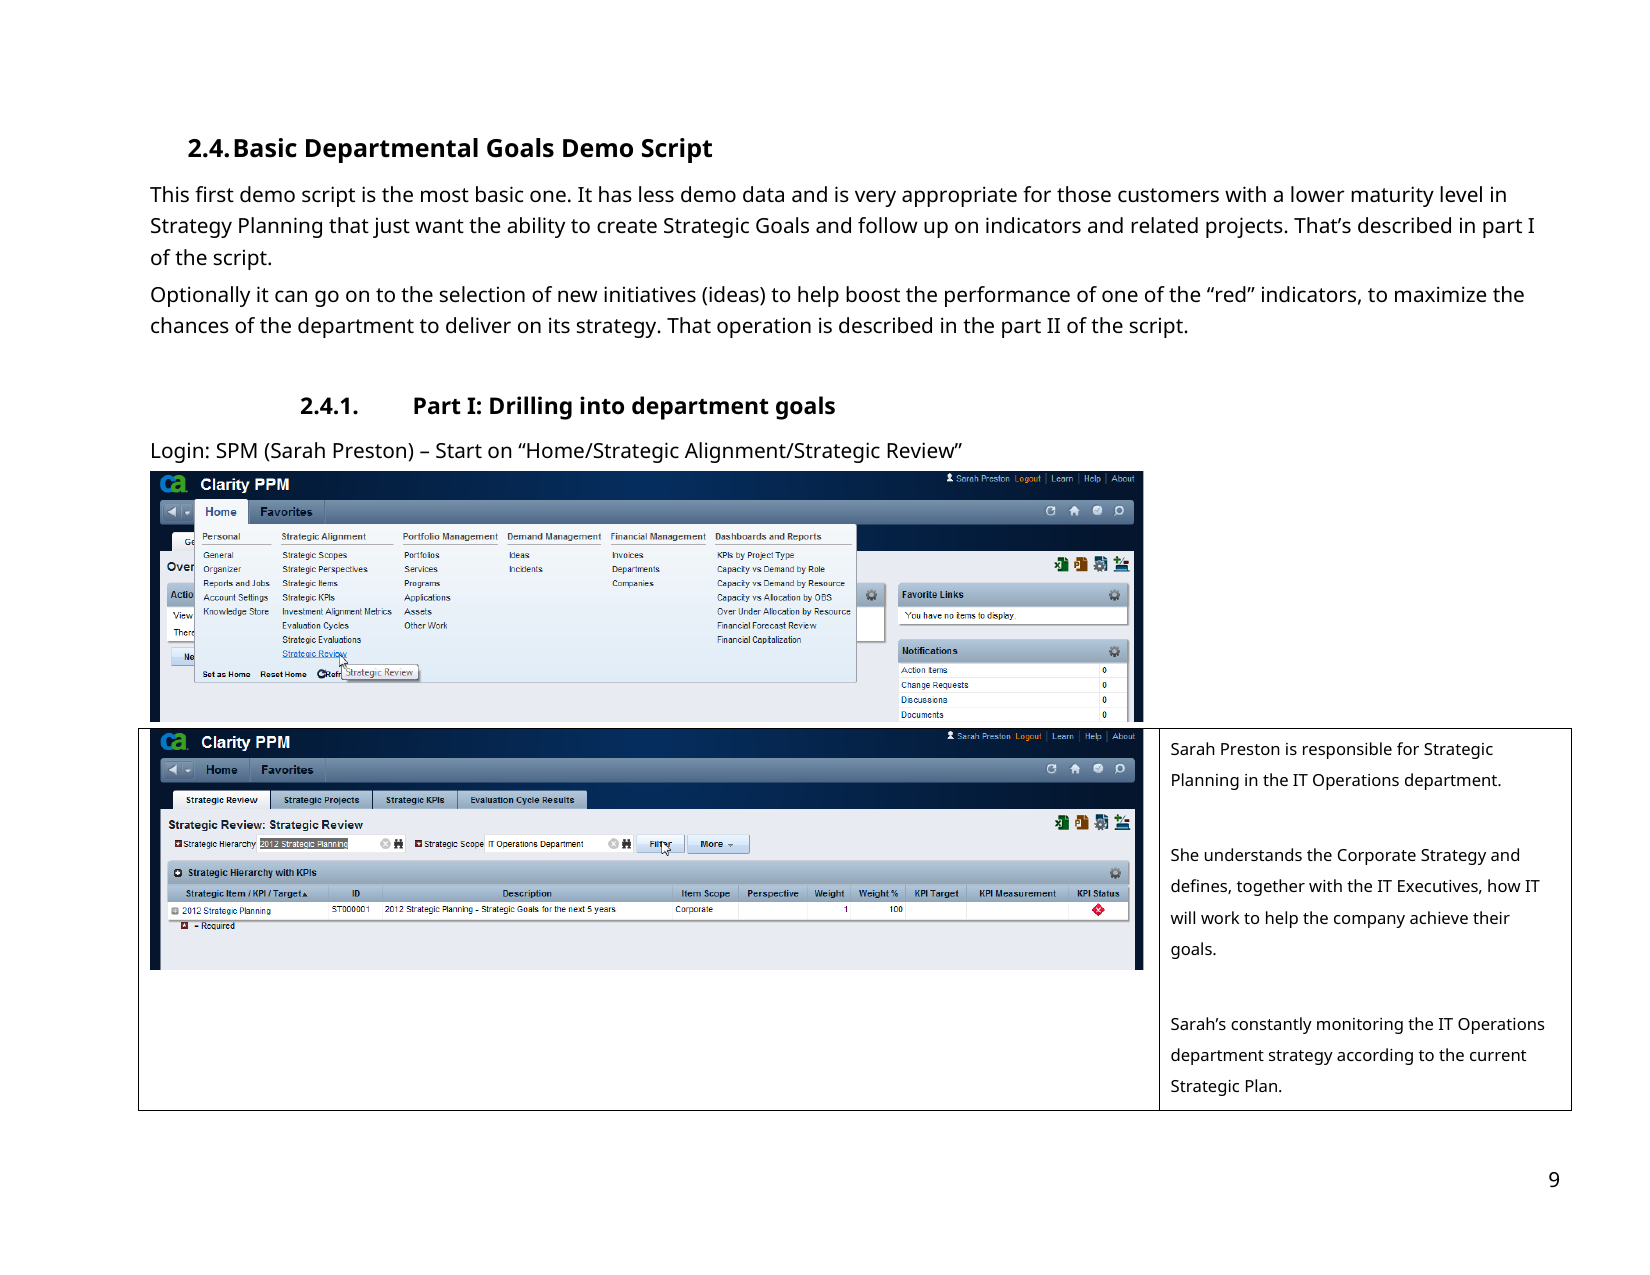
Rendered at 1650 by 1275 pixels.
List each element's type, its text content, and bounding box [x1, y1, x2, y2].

text This first demo script is the most basic one. It has less demo data and is very appropriate for those customers with a lower maturity level in Strategy Planning that just want the ability to create Strategic Goals and follow up on indicators and related projects. That’s described in part I of the script. [150, 177, 1560, 271]
table_header Sarah Preston is responsible for Strategic Planning in the IT Operations department. She understands the Corporate Strategy and defines, together with the IT Executives, how IT will work to help the company achieve their goals. Sarah’s constantly monitoring the IT Operations department strategy according to the current Strategic Plan. [1160, 729, 1571, 1110]
text Login: SPM (Sarah Preston) – Start on “Home/Strategic Alignment/Strategic Review” [150, 434, 1560, 465]
picture [150, 471, 1144, 722]
subtitle Part I: Drilling into department goals [300, 390, 1560, 421]
subtitle Basic Departmental Goals Demo Script [187, 131, 1560, 165]
text Optionally it can go on to the selection of new initiatives (ideas) to help boost the performance of one of the “red” indicators, to maximize the chances of the department to deliver on its strategy. That operation is described in the part II of the script. [150, 277, 1560, 340]
picture [150, 729, 1144, 970]
table_header [139, 729, 1159, 1110]
